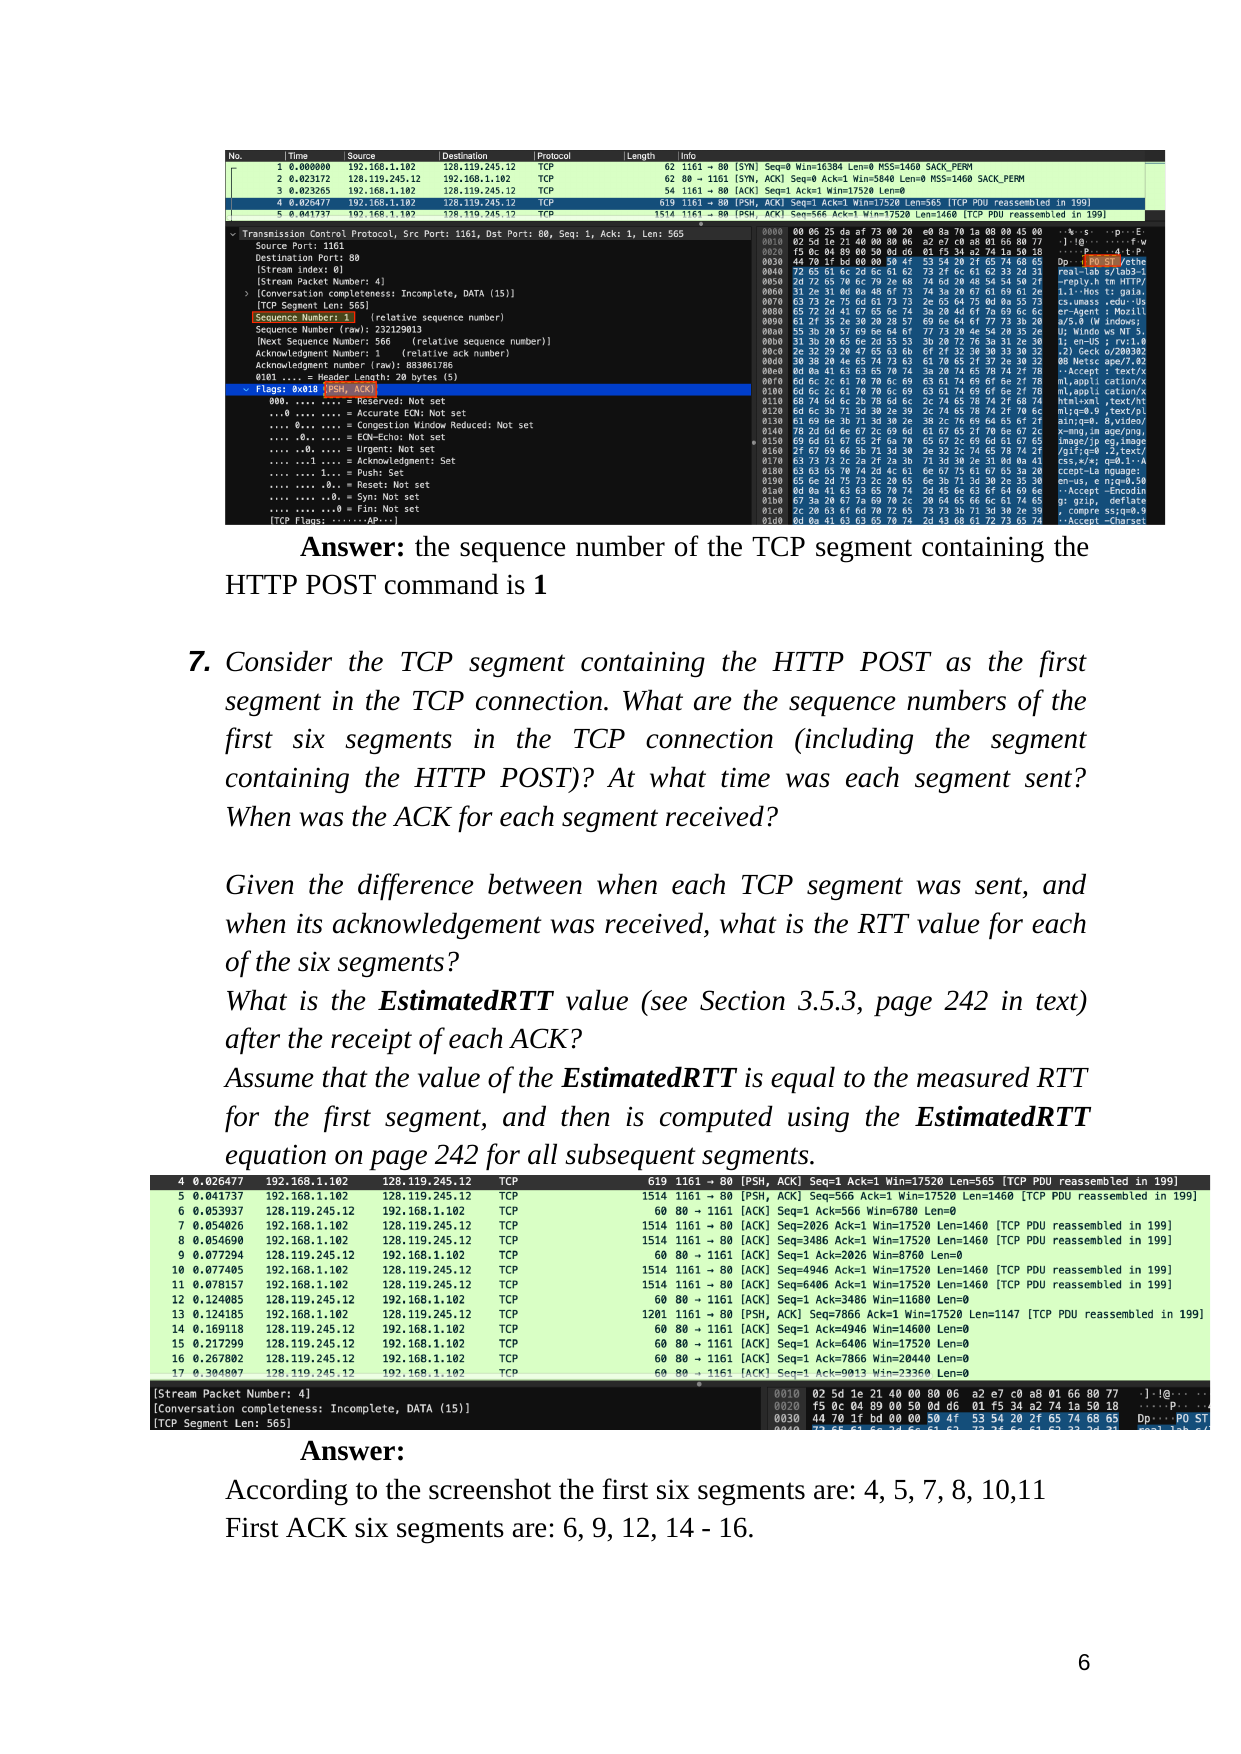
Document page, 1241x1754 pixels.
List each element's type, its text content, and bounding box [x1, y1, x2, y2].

text According to the screenshot the first six segments are: 4, 5, 7, 8, 10,11 [225, 1472, 1090, 1505]
text First ACK six segments are: 6, 9, 12, 14 - 16. [225, 1510, 1090, 1544]
text What is the EstimatedRTT value (see Section 3.5.3, page 242 in text) after the receipt of each ACK? [225, 983, 1090, 1055]
picture [150, 1175, 1210, 1430]
picture [225, 150, 1166, 525]
text Answer: the sequence number of the TCP segment containing the HTTP POST command is 1 [225, 529, 1090, 601]
list Consider the TCP segment containing the HTTP POST as the first segment in the TCP connection. What are the sequence numbers of the first six segments in the TCP connection (including the segment containing the HTTP POST)? At what time was each segment sent? When was the ACK for each segment received? [187, 644, 1090, 832]
text Assume that the value of the EstimatedRTT is equal to the measured RTT for the first segment, and then is computed using the EstimatedRTT equation on page 242 for all subsequent segments. [225, 1060, 1090, 1171]
text Given the difference between when each TCP segment was sent, and when its acknowledgement was received, what is the RTT value for each of the six segments? [225, 867, 1090, 978]
text Answer: [225, 1433, 1090, 1467]
